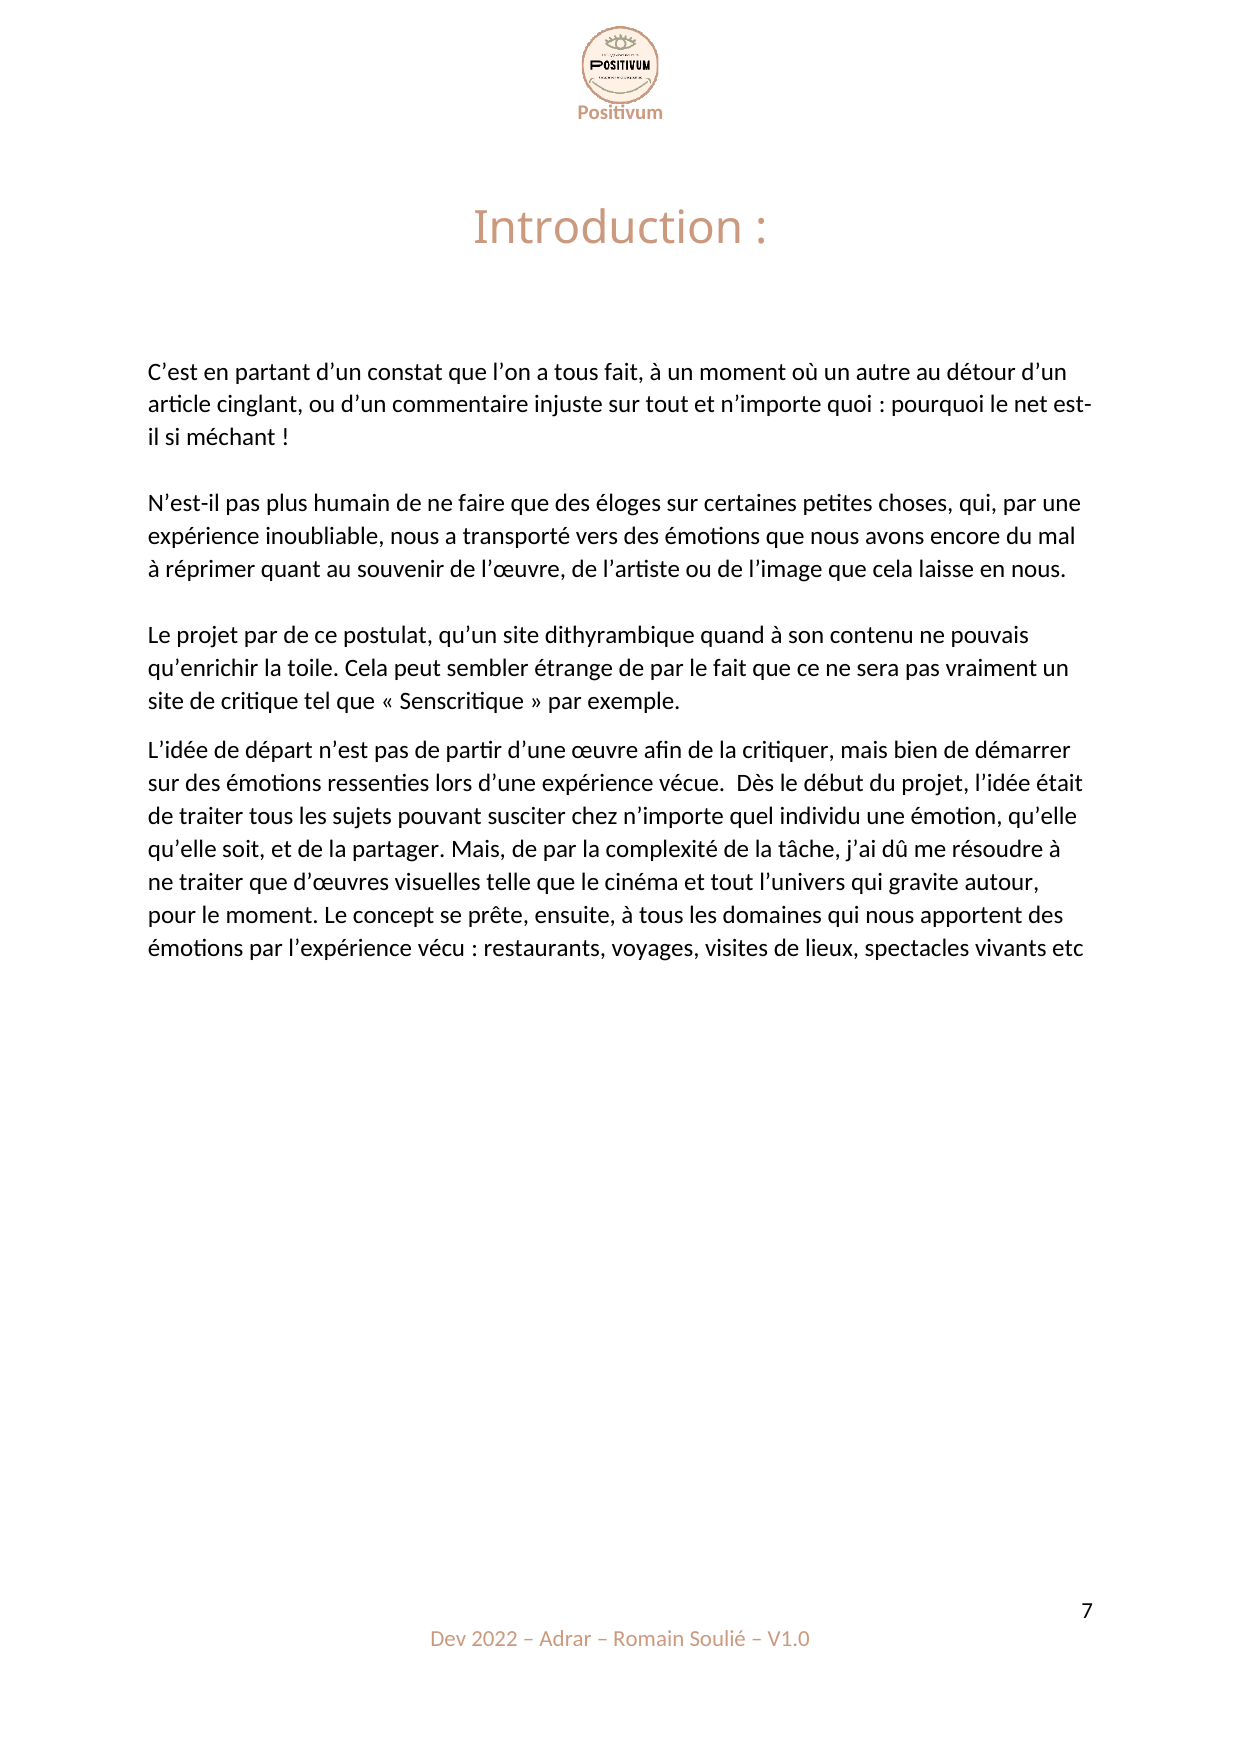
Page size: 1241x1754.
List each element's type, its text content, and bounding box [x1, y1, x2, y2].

picture [581, 26, 659, 104]
text C’est en partant d’un constat que l’on a tous fait, à un moment où un autre au détour d’un article cinglant, ou d’un commentaire injuste sur tout et n’importe quoi : pourquoi le net est-il si méchant ! N’est-il pas plus humain de ne faire que des éloges sur certaines petites choses, qui, par une expérience inoubliable, nous a transporté vers des émotions que nous avons encore du mal à réprimer quant au souvenir de l’œuvre, de l’artiste ou de l’image que cela laisse en nous. Le projet par de ce postulat, qu’un site dithyrambique quand à son contenu ne pouvais qu’enrichir la toile. Cela peut sembler étrange de par le fait que ce ne sera pas vraiment un site de critique tel que « Senscritique » par exemple. [148, 356, 1092, 715]
text L’idée de départ n’est pas de partir d’une œuvre afin de la critiquer, mais bien de démarrer sur des émotions ressenties lors d’une expérience vécue. Dès le début du projet, l’idée était de traiter tous les sujets pouvant susciter chez n’importe quel individu une émotion, qu’elle qu’elle soit, et de la partager. Mais, de par la complexité de la tâche, j’ai dû me résoudre à ne traiter que d’œuvres visuelles telle que le cinéma et tout l’univers qui gravite autour, pour le moment. Le concept se prête, ensuite, à tous les domaines qui nous apportent des émotions par l’expérience vécu : restaurants, voyages, visites de lieux, spectacles vivants etc [148, 734, 1092, 1026]
subtitle Introduction : [148, 194, 1092, 257]
